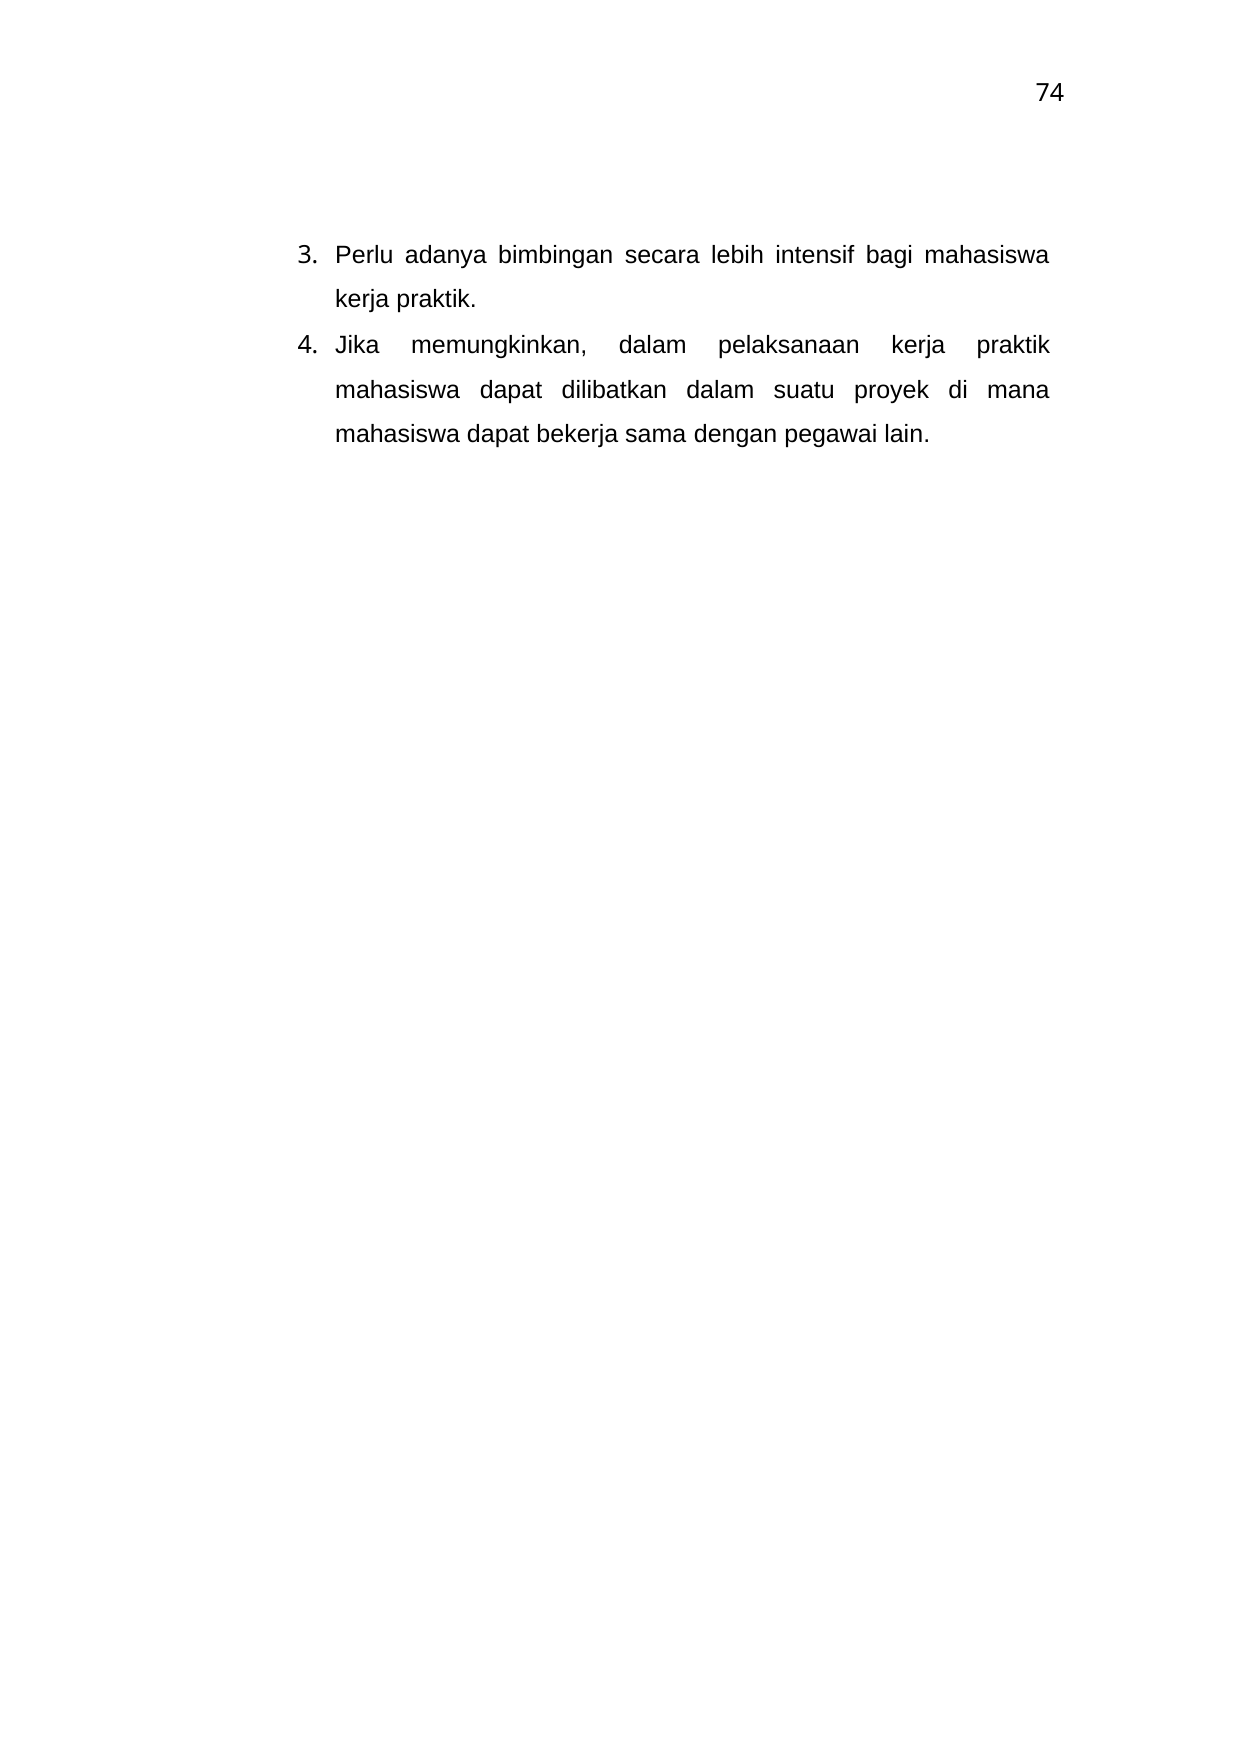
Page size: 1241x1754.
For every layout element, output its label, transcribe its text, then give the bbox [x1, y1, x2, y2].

list Jika memungkinkan, dalam pelaksanaan kerja praktik mahasiswa dapat dilibatkan dalam suatu proyek di mana mahasiswa dapat bekerja sama dengan pegawai lain. [297, 327, 1050, 447]
list Perlu adanya bimbingan secara lebih intensif bagi mahasiswa kerja praktik. [297, 236, 1050, 313]
